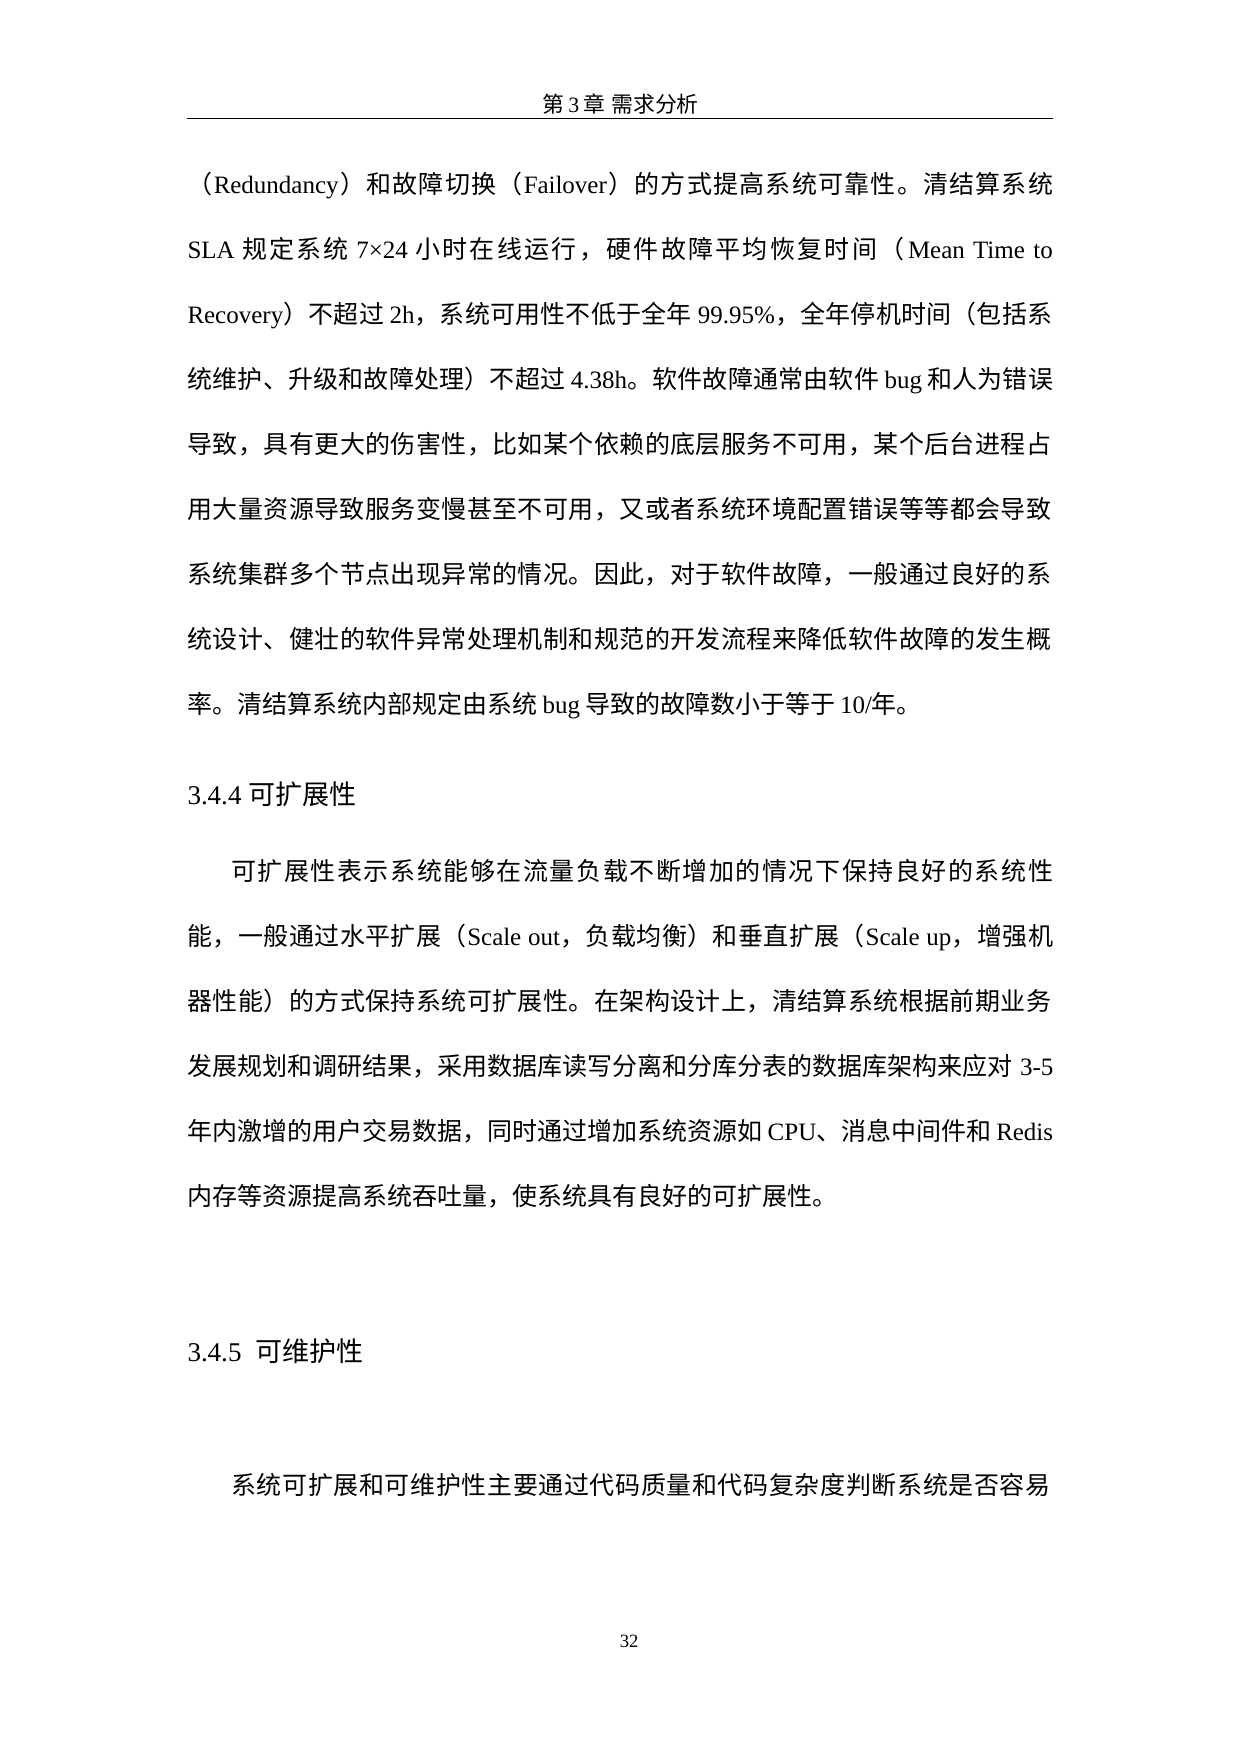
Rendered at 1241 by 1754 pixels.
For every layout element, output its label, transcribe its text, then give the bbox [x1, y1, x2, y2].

text 3.4.4 可扩展性 [187, 760, 1053, 825]
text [187, 1452, 1053, 1517]
text 3.4.5 可维护性 [187, 1317, 1053, 1382]
text 可扩展性表示系统能够在流量负载不断增加的情况下保持良好的系统性能，一般通过水平扩展（Scale out，负载均衡）和垂直扩展（Scale up，增强机器性能）的方式保持系统可扩展性。在架构设计上，清结算系统根据前期业务发展规划和调研结果，采用数据库读写分离和分库分表的数据库架构来应对3-5年内激增的用户交易数据，同时通过增加系统资源如CPU、消息中间件和Redis内存等资源提高系统吞吐量，使系统具有良好的可扩展性。 [187, 837, 1053, 1227]
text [187, 150, 1053, 735]
